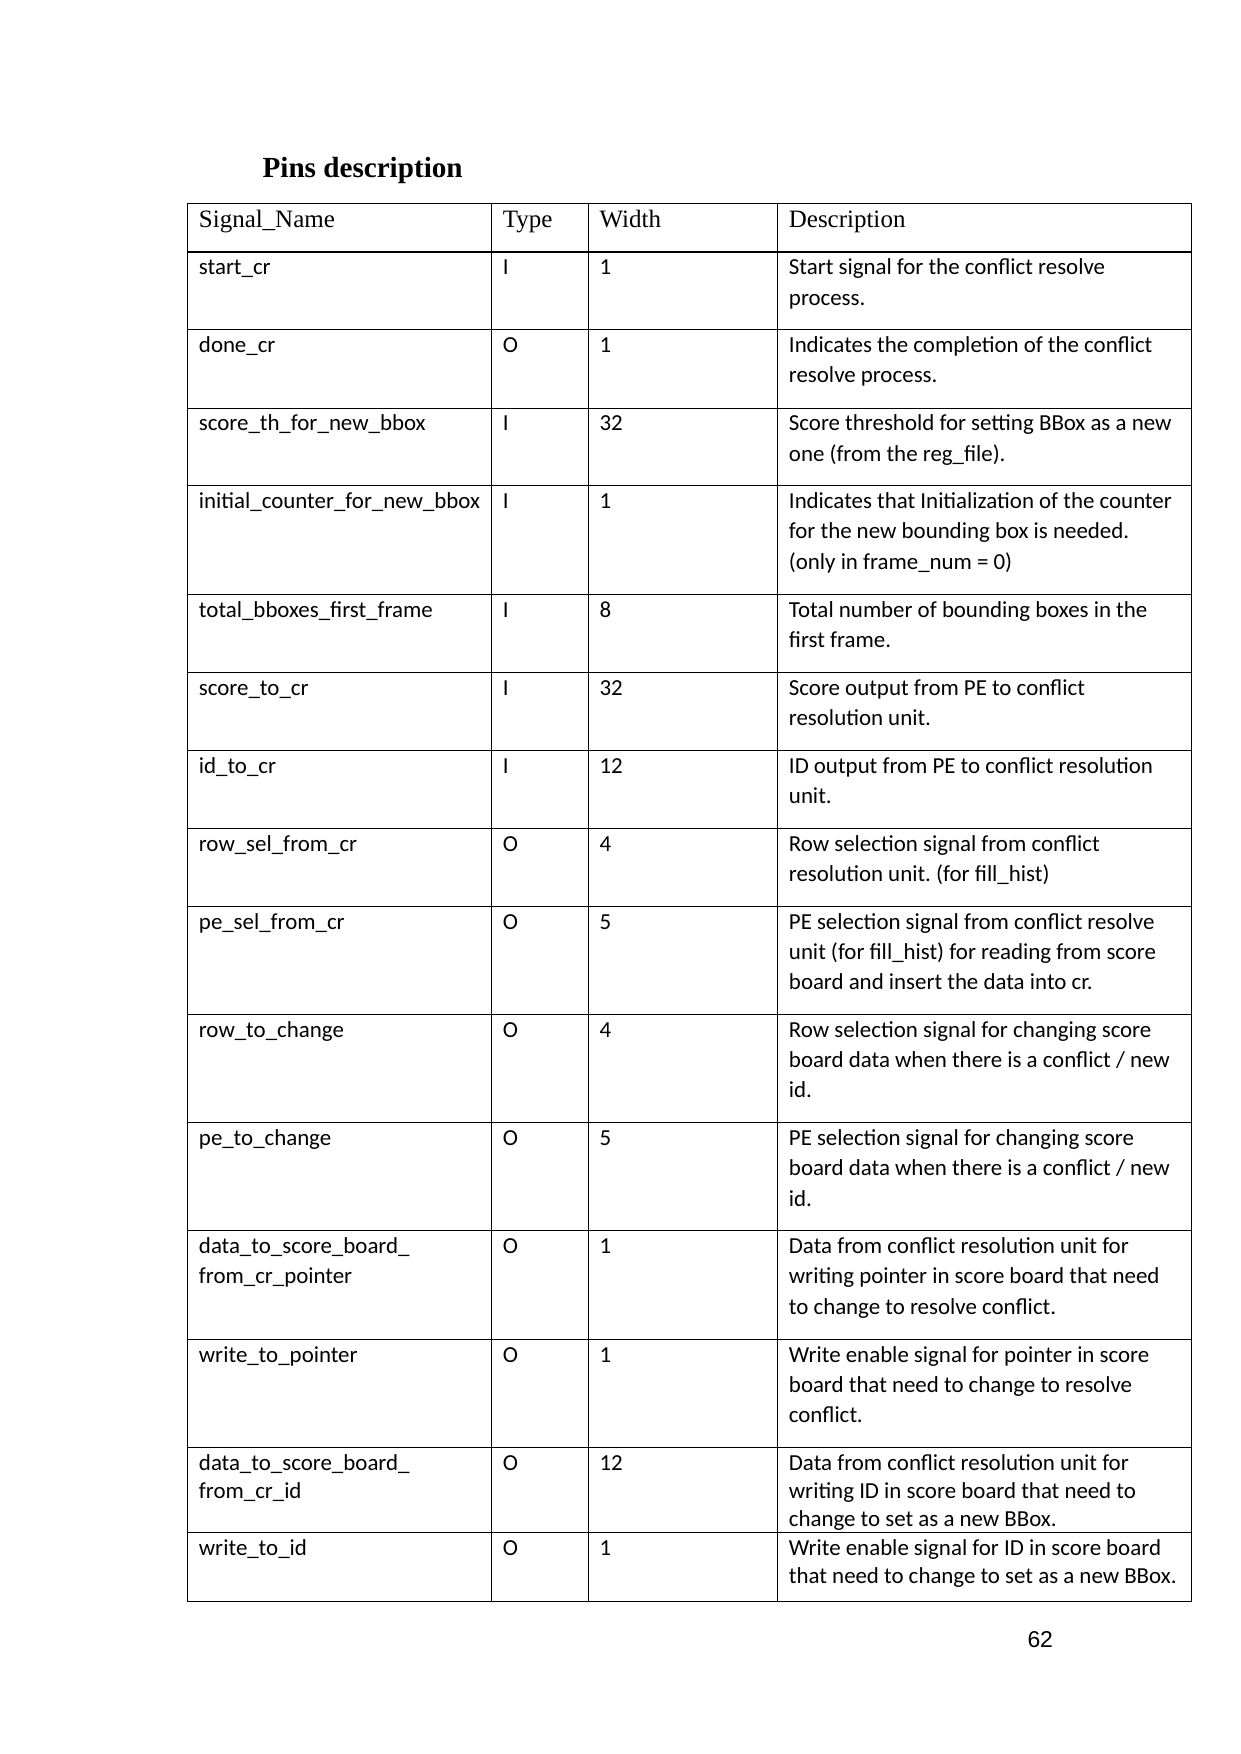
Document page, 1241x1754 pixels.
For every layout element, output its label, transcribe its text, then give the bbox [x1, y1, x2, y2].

table_cell O [492, 1231, 588, 1339]
table_header Width [589, 204, 777, 251]
table_cell Indicates the completion of the conflict resolve process. [778, 330, 1191, 407]
table_cell 1 [589, 1340, 777, 1447]
table_cell write_to_pointer [188, 1340, 491, 1447]
table_cell 5 [589, 1123, 777, 1230]
table_cell score_to_cr [188, 673, 491, 750]
table_cell O [492, 1533, 588, 1601]
table_cell 1 [589, 330, 777, 407]
table_cell initial_counter_for_new_bbox [188, 486, 491, 594]
table_cell Data from conflict resolution unit for writing ID in score board that need to change to set as a new BBox. [778, 1448, 1191, 1532]
table_cell 12 [589, 1448, 777, 1532]
table_cell Row selection signal from conflict resolution unit. (for fill_hist) [778, 829, 1191, 906]
table_cell I [492, 486, 588, 594]
table_cell I [492, 595, 588, 672]
table_cell Score threshold for setting BBox as a new one (from the reg_file). [778, 409, 1191, 485]
table_cell O [492, 829, 588, 906]
table_cell pe_to_change [188, 1123, 491, 1230]
table_cell Row selection signal for changing score board data when there is a conflict / new id. [778, 1015, 1191, 1122]
table_cell data_to_score_board_ from_cr_id [188, 1448, 491, 1532]
table_cell O [492, 1015, 588, 1122]
table_cell data_to_score_board_ from_cr_pointer [188, 1231, 491, 1339]
table_cell 32 [589, 673, 777, 750]
table_cell Score output from PE to conflict resolution unit. [778, 673, 1191, 750]
table_cell id_to_cr [188, 751, 491, 828]
table_cell 4 [589, 829, 777, 906]
table_cell 1 [589, 1231, 777, 1339]
table_header Description [778, 204, 1191, 251]
table_cell done_cr [188, 330, 491, 407]
table_cell 32 [589, 409, 777, 485]
table_cell PE selection signal from conflict resolve unit (for fill_hist) for reading from score board and insert the data into cr. [778, 907, 1191, 1014]
table_cell 1 [589, 486, 777, 594]
table_cell PE selection signal for changing score board data when there is a conflict / new id. [778, 1123, 1191, 1230]
table_cell 1 [589, 253, 777, 329]
table_cell ID output from PE to conflict resolution unit. [778, 751, 1191, 828]
table_header Signal_Name [188, 204, 491, 251]
table_cell Indicates that Initialization of the counter for the new bounding box is needed. (only in frame_num = 0) [778, 486, 1191, 594]
table_cell Write enable signal for ID in score board that need to change to set as a new BBox. [778, 1533, 1191, 1601]
table_cell O [492, 330, 588, 407]
table_cell pe_sel_from_cr [188, 907, 491, 1014]
table_cell 4 [589, 1015, 777, 1122]
table_cell Start signal for the conflict resolve process. [778, 253, 1191, 329]
table_cell Data from conflict resolution unit for writing pointer in score board that need to change to resolve conflict. [778, 1231, 1191, 1339]
table_cell row_sel_from_cr [188, 829, 491, 906]
table_cell I [492, 253, 588, 329]
table_header Type [492, 204, 588, 251]
table_cell O [492, 1123, 588, 1230]
table_cell O [492, 907, 588, 1014]
table_cell O [492, 1448, 588, 1532]
table_cell write_to_id [188, 1533, 491, 1601]
table_cell O [492, 1340, 588, 1447]
table_cell 8 [589, 595, 777, 672]
table_cell score_th_for_new_bbox [188, 409, 491, 485]
table_cell start_cr [188, 253, 491, 329]
table_cell total_bboxes_first_frame [188, 595, 491, 672]
table_cell I [492, 409, 588, 485]
table_cell row_to_change [188, 1015, 491, 1122]
table_cell 1 [589, 1533, 777, 1601]
table_cell 5 [589, 907, 777, 1014]
table_cell Total number of bounding boxes in the first frame. [778, 595, 1191, 672]
text Pins description [187, 150, 1053, 183]
table_cell 12 [589, 751, 777, 828]
table_cell I [492, 751, 588, 828]
table_cell Write enable signal for pointer in score board that need to change to resolve conflict. [778, 1340, 1191, 1447]
table_cell I [492, 673, 588, 750]
